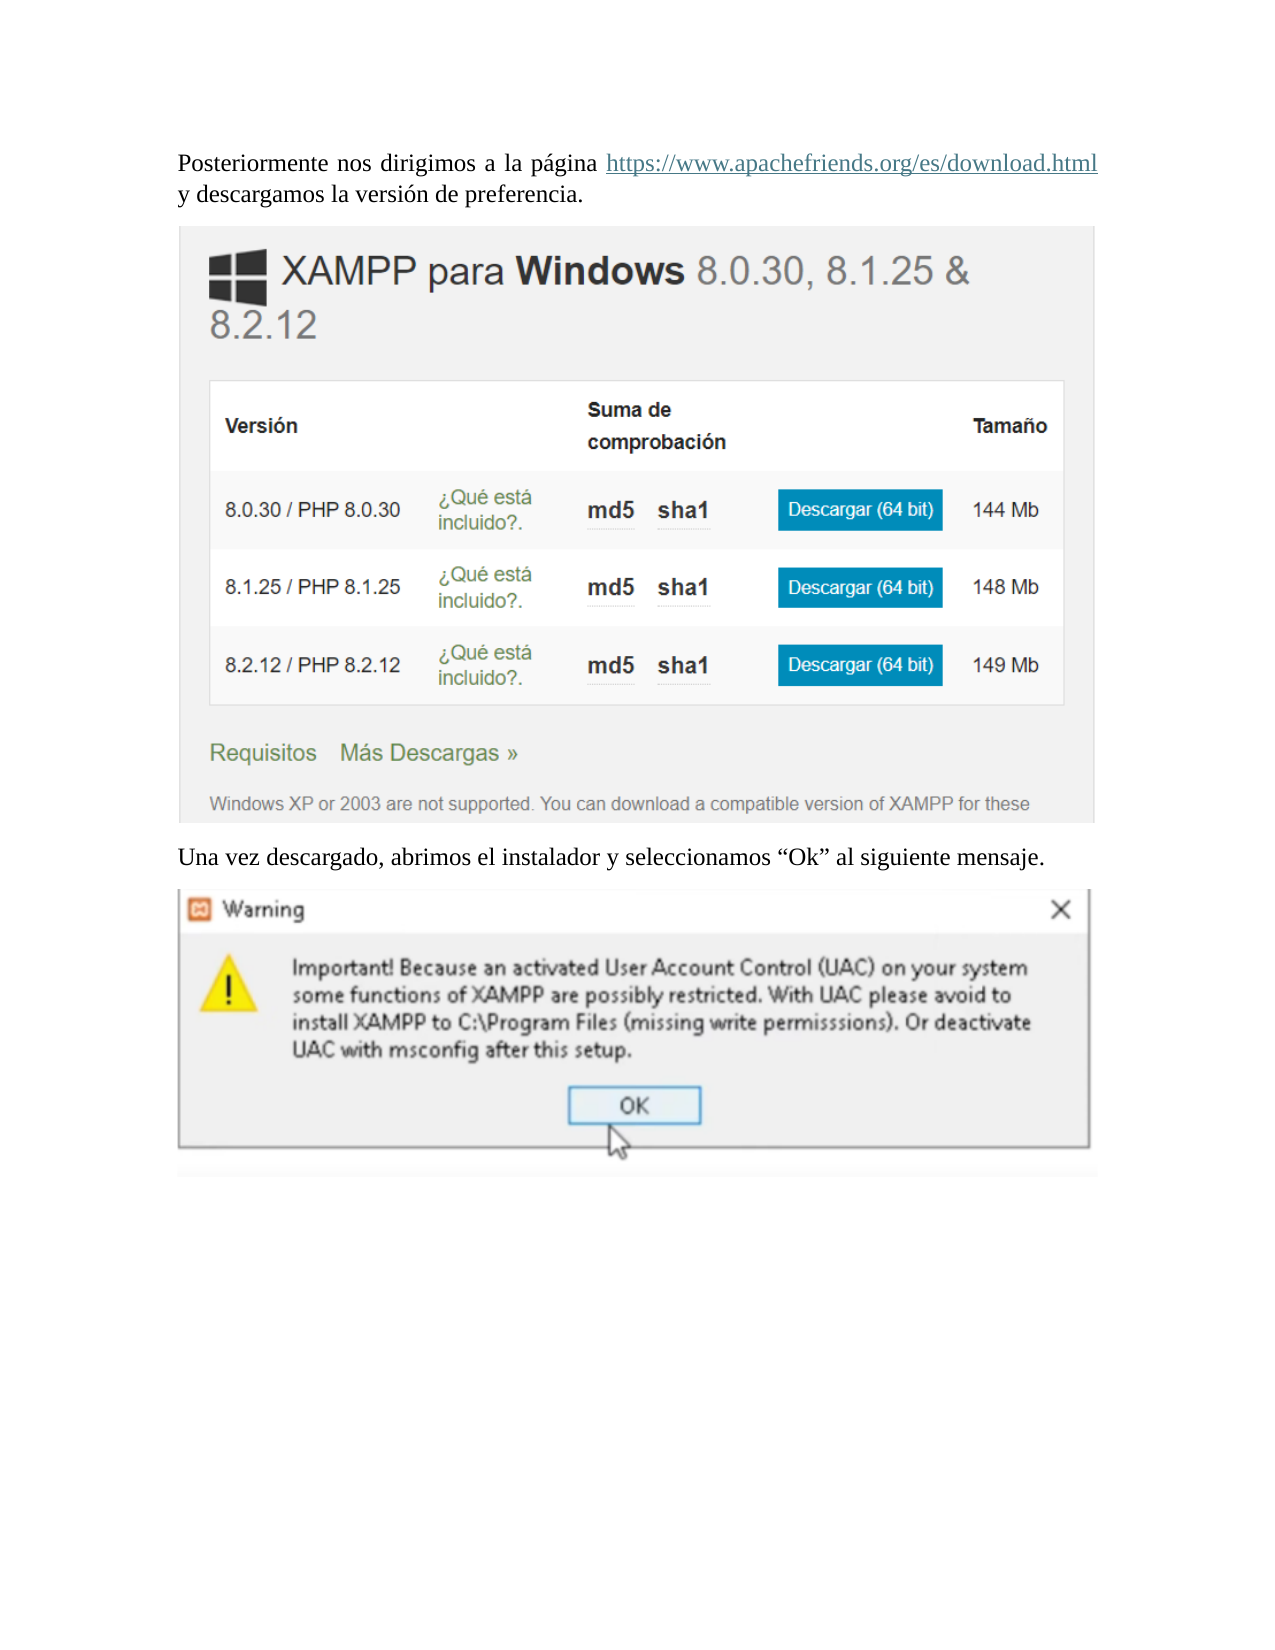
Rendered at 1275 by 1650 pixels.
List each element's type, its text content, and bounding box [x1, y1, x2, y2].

text Posteriormente nos dirigimos a la página https://www.apachefriends.org/es/download.html y descargamos la versión de preferencia. [177, 148, 1098, 207]
picture [177, 226, 1098, 823]
picture [177, 889, 1098, 1177]
text Una vez descargado, abrimos el instalador y seleccionamos “Ok” al siguiente mensaje. [177, 842, 1098, 870]
